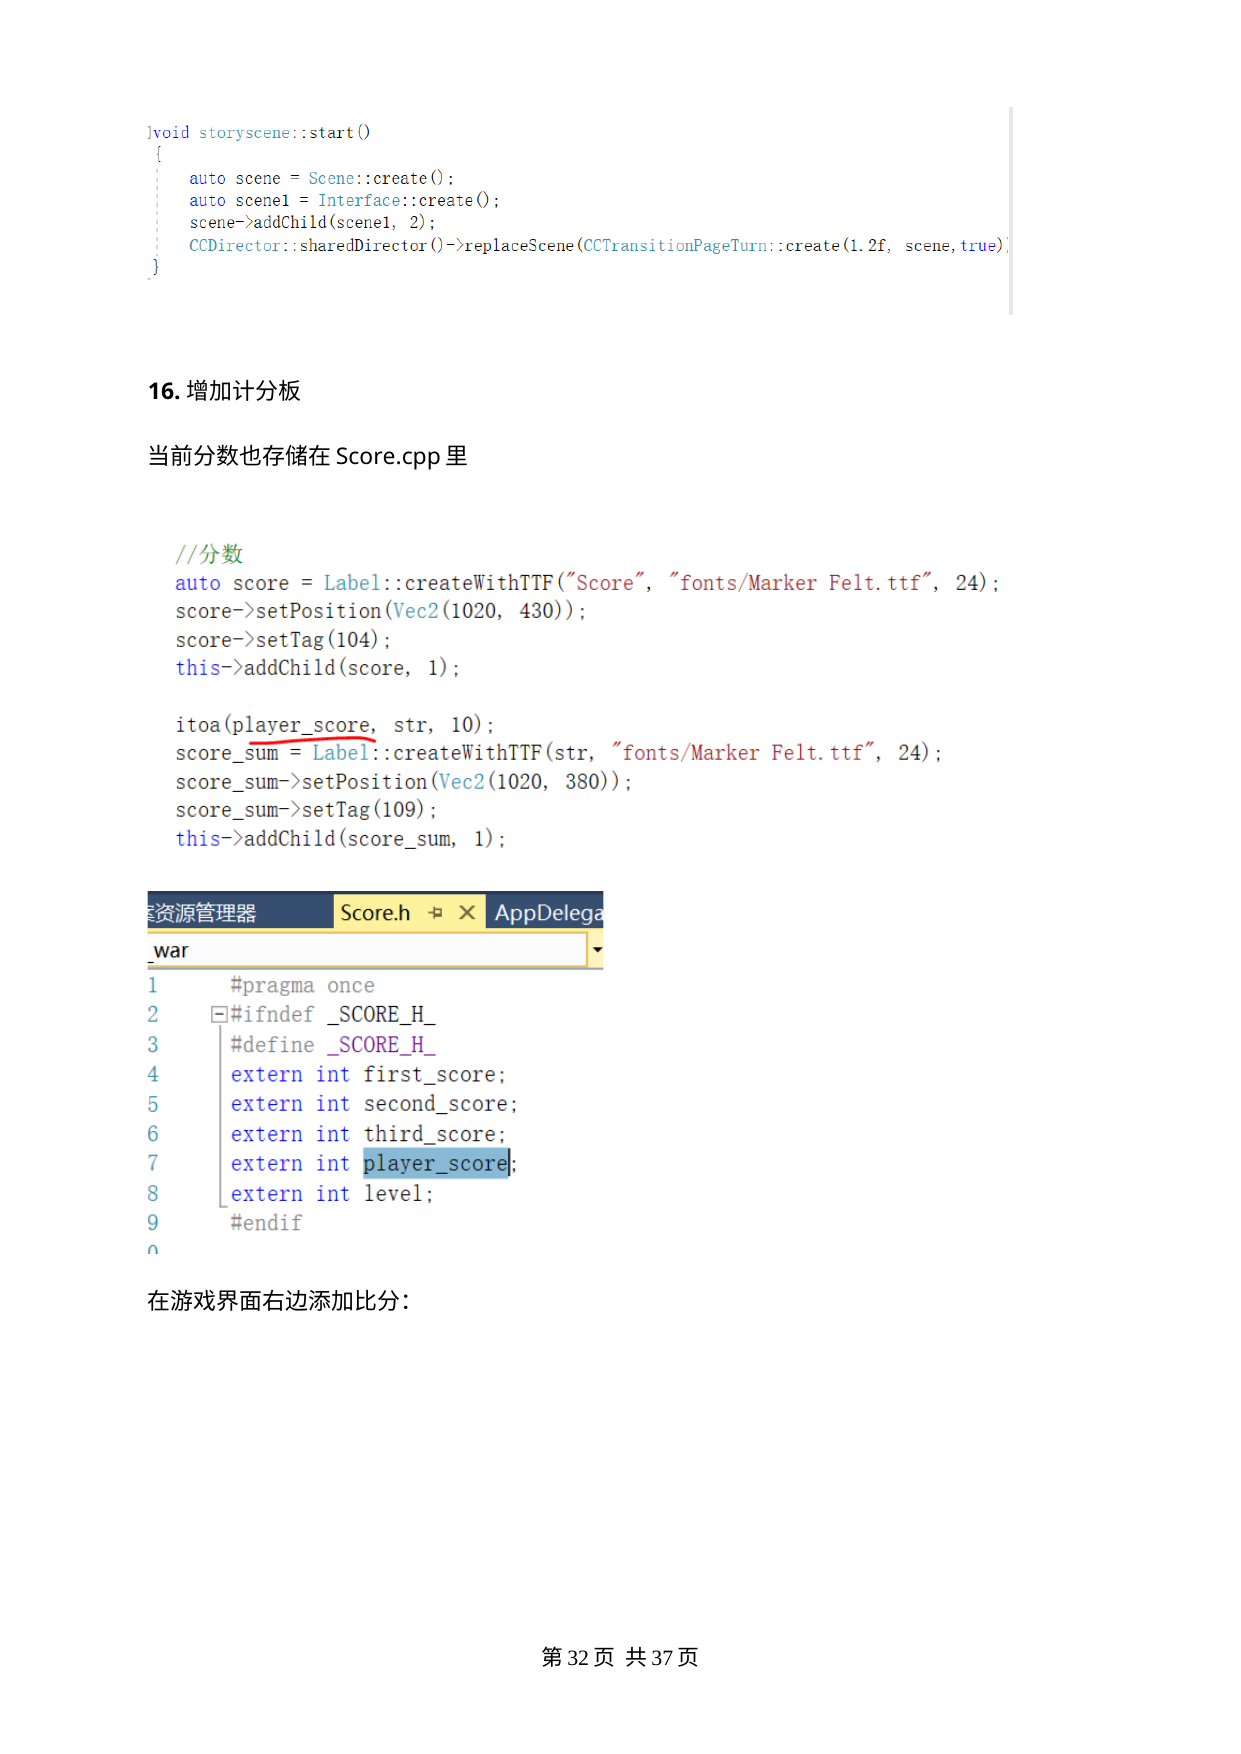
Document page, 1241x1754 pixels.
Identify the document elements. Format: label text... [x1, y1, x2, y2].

text 在游戏界面右边添加比分： [148, 1267, 1092, 1332]
picture [147, 107, 1013, 315]
text 当前分数也存储在Score.cpp里 [148, 422, 1092, 487]
picture [147, 533, 1013, 864]
list 增加计分板 [148, 357, 1092, 422]
picture [147, 891, 604, 1254]
